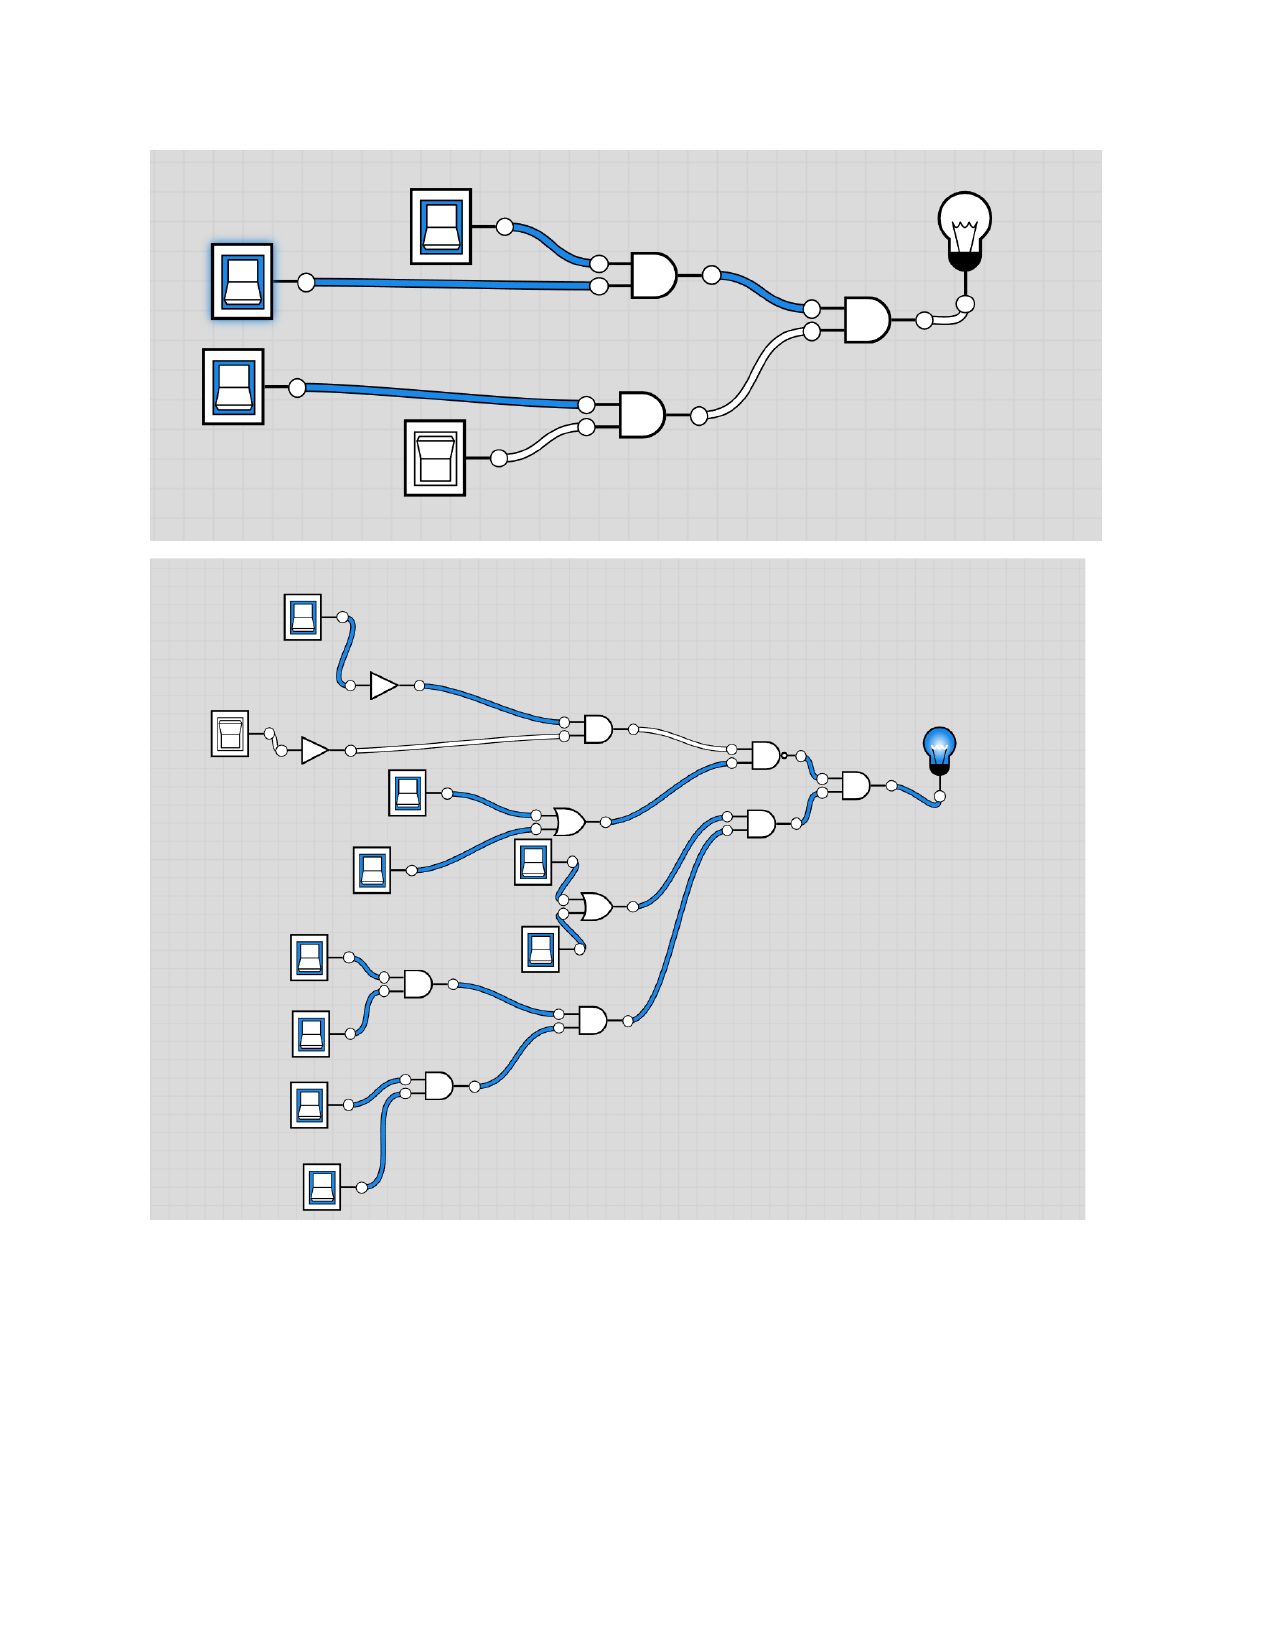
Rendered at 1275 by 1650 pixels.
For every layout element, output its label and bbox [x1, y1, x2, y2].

picture [150, 558, 1086, 1220]
picture [150, 150, 1102, 541]
